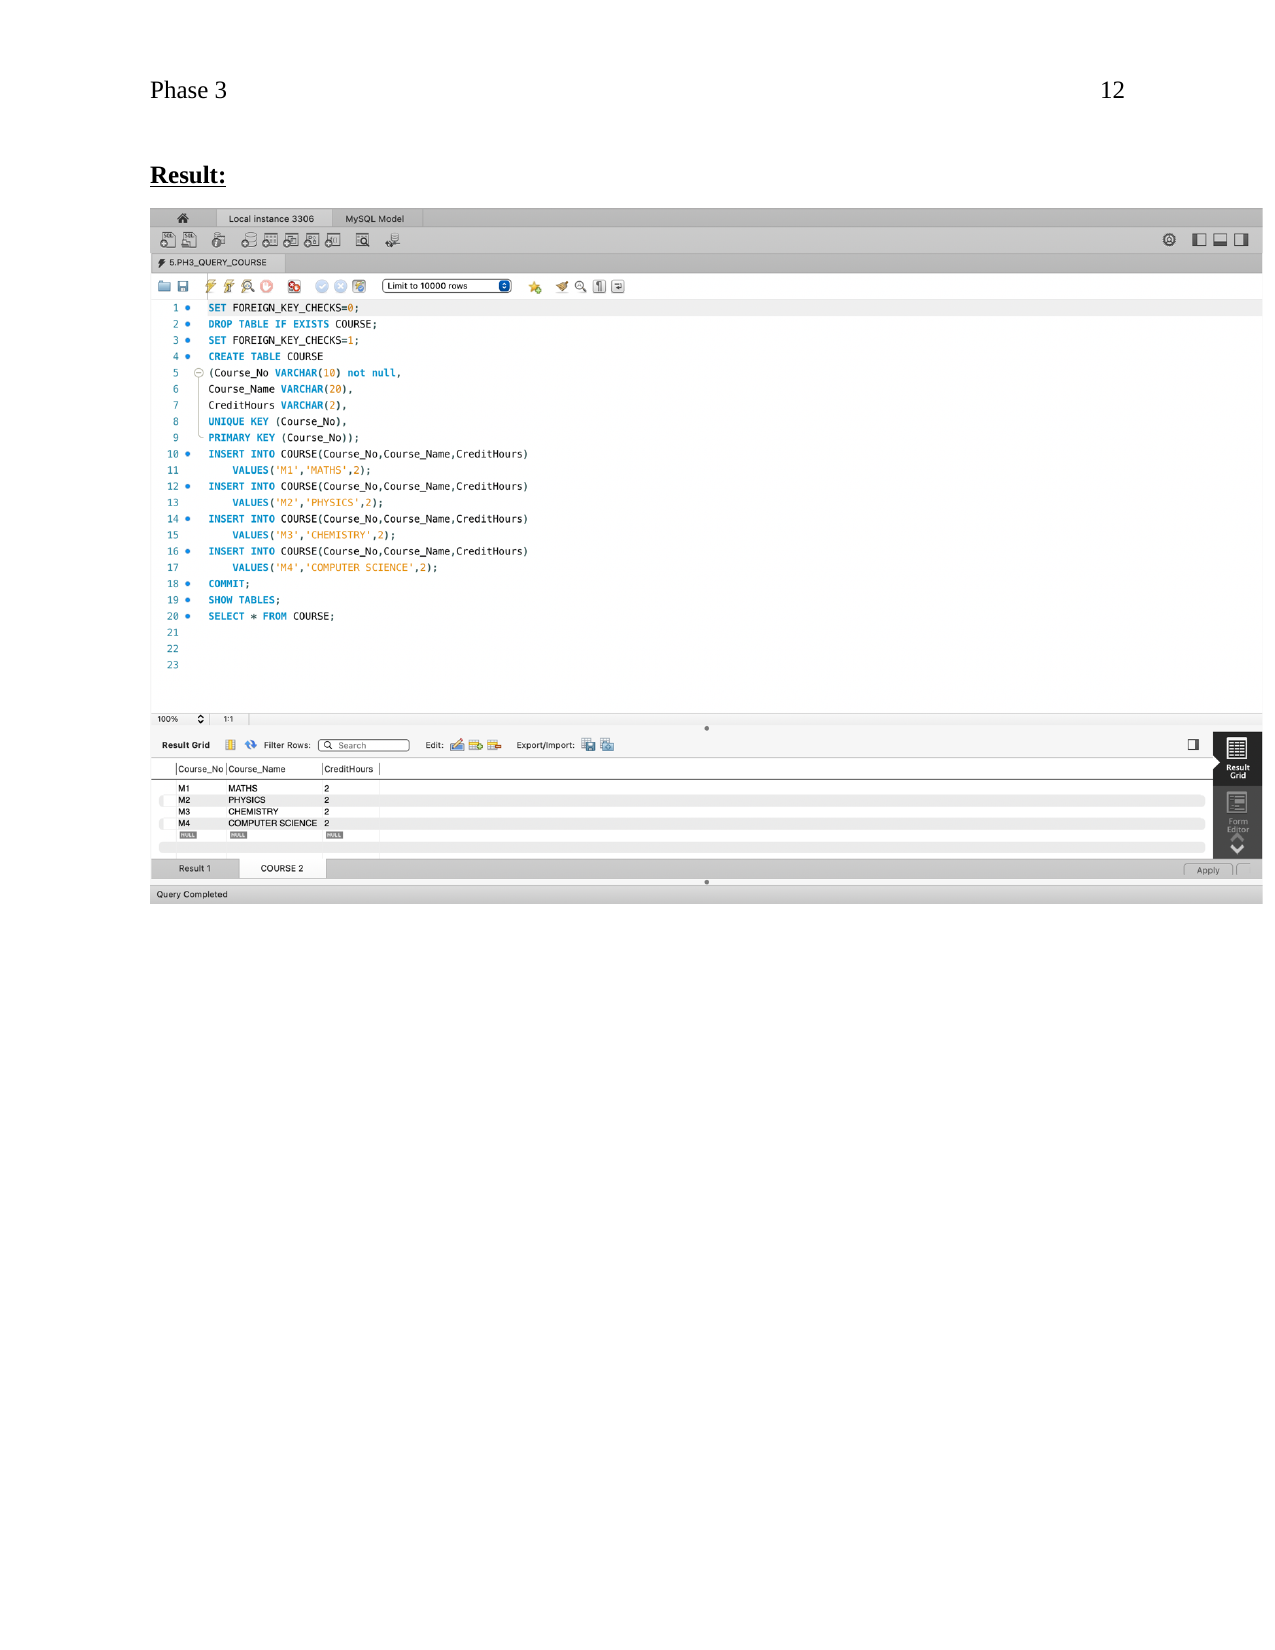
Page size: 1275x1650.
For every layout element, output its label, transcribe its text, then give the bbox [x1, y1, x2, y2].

text Result: [150, 161, 1125, 189]
picture [150, 208, 1263, 904]
